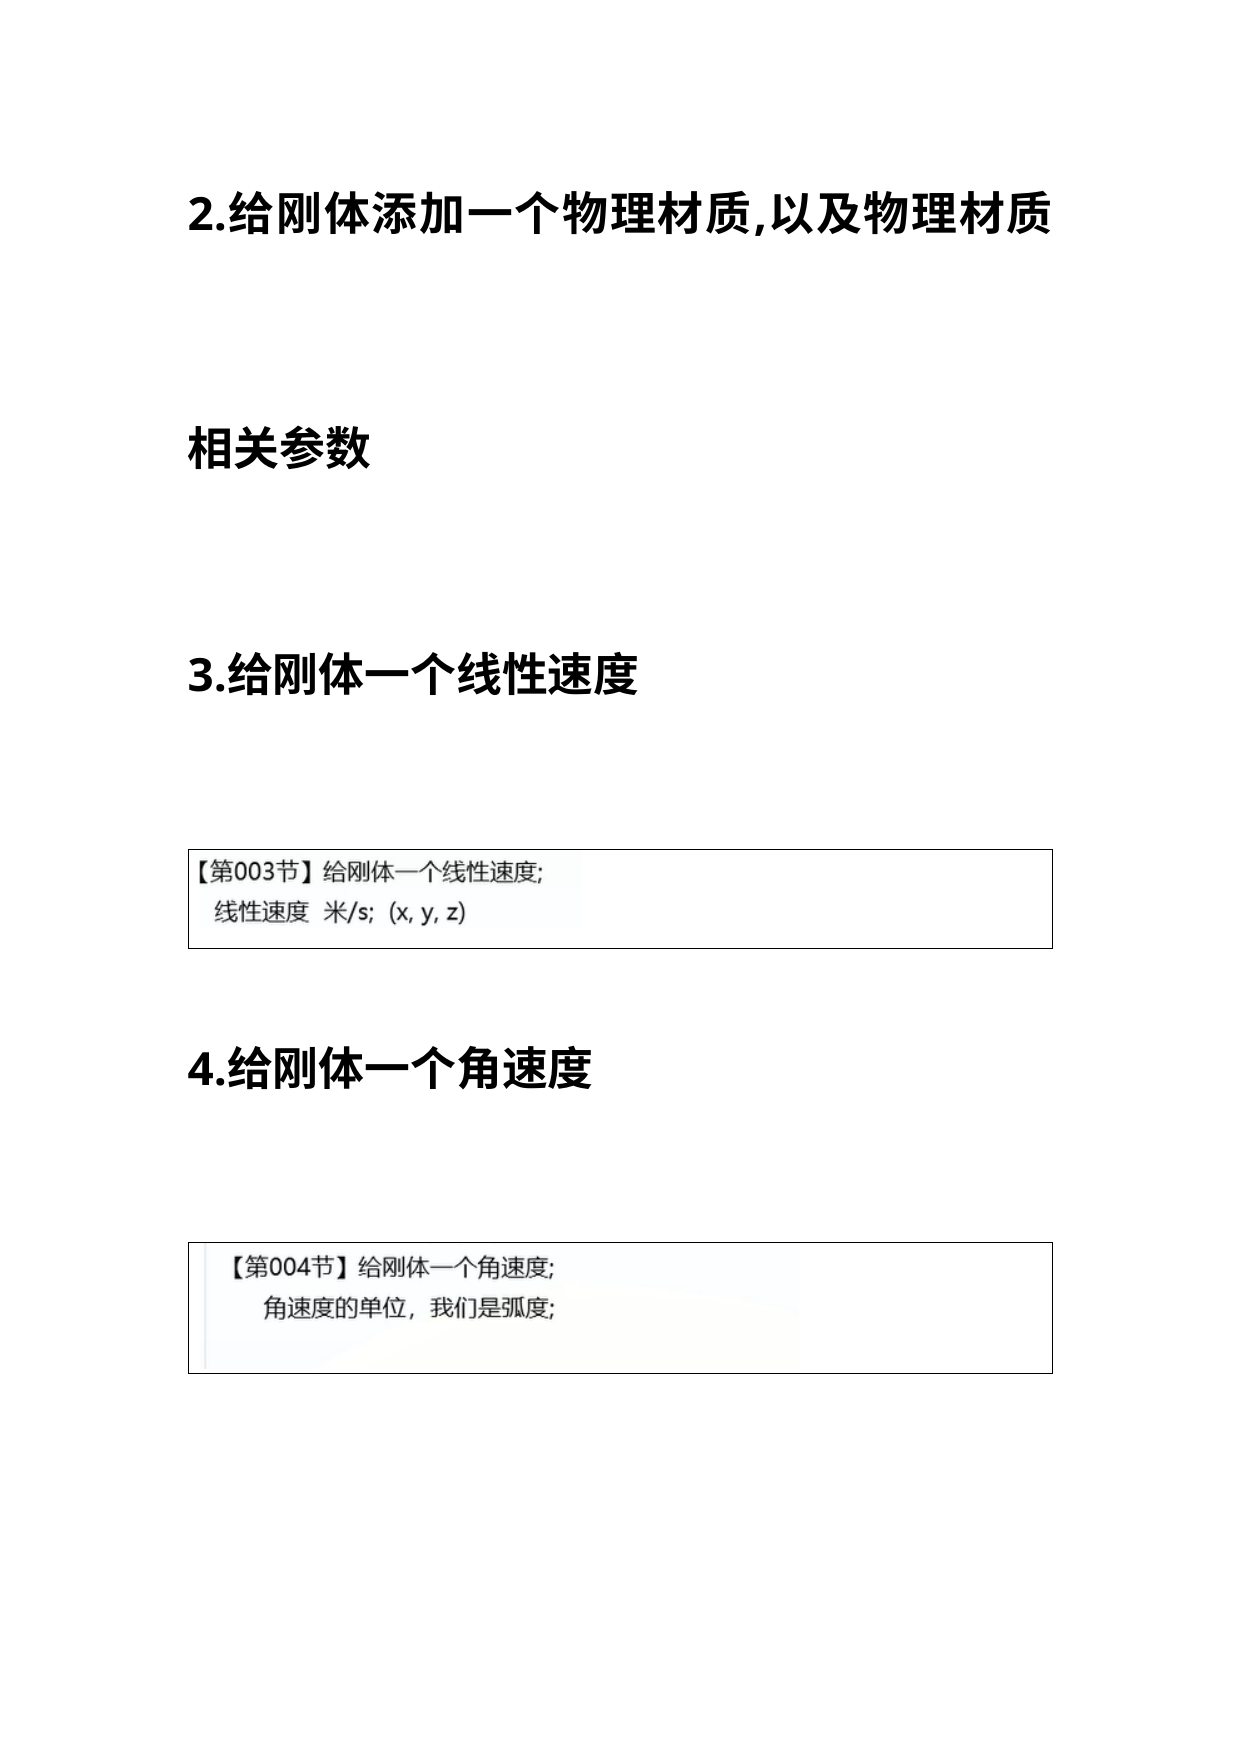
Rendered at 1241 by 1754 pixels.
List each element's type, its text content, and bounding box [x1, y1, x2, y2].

picture [199, 1243, 800, 1369]
table_header [189, 850, 1052, 947]
subtitle 4.给刚体一个角速度 [187, 1016, 1053, 1114]
table_header [189, 1243, 1052, 1373]
picture [199, 850, 582, 928]
subtitle 2.给刚体添加一个物理材质,以及物理材质相关参数 [187, 162, 1053, 494]
subtitle 3.给刚体一个线性速度 [187, 623, 1053, 721]
